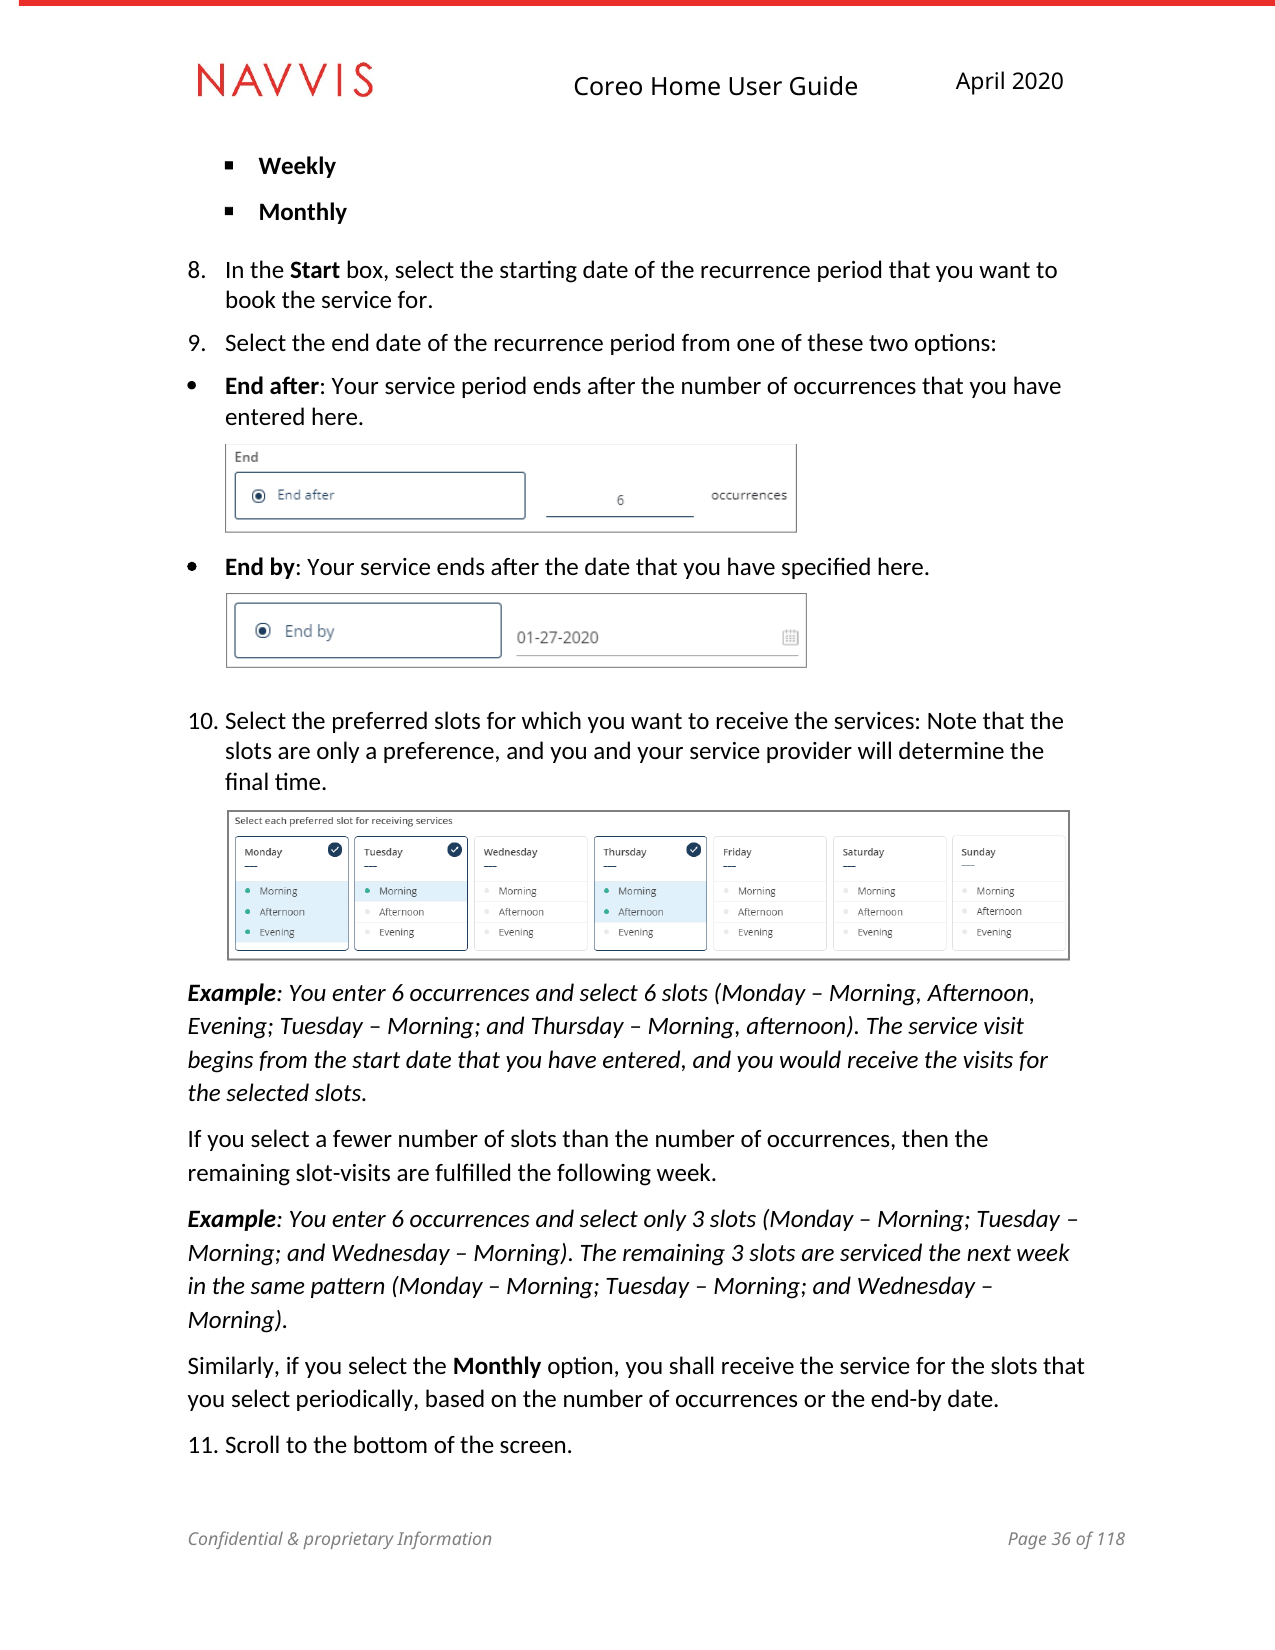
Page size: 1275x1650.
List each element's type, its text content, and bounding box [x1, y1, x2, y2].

list Select the preferred slots for which you want to receive the services: Note that the slots are only a preference, and you and your service provider will determine the final time. [187, 705, 1087, 796]
picture [225, 593, 808, 669]
text If you select a fewer number of slots than the number of occurrences, then the remaining slot-visits are fulfilled the following week. [187, 1123, 1087, 1188]
text Example: You enter 6 occurrences and select only 3 slots (Monday – Morning; Tuesday – Morning; and Wednesday – Morning). The remaining 3 slots are serviced the next week in the same pattern (Monday – Morning; Tuesday – Morning; and Wednesday – Morning). [187, 1203, 1087, 1334]
list Scroll to the bottom of the screen. [187, 1429, 1087, 1460]
picture [187, 55, 383, 104]
list End by: Your service ends after the date that you have specified here. [187, 551, 1087, 581]
list End after: Your service period ends after the number of occurrences that you have entered here. [187, 371, 1087, 432]
list In the Start box, select the starting date of the recurrence period that you want to book the service for. [187, 254, 1087, 315]
list Monthly [223, 196, 1087, 226]
picture [225, 444, 797, 535]
list Weekly [223, 150, 1087, 181]
text Similarly, if you select the Monthly option, you shall receive the service for the slots that you select periodically, based on the number of occurrences or the end-by date. [187, 1350, 1087, 1414]
text Example: You enter 6 occurrences and select 6 slots (Monday – Morning, Afternoon, Evening; Tuesday – Morning; and Thursday – Morning, afternoon). The service visit begins from the start date that you have entered, and you would receive the visits for the selected slots. [187, 977, 1087, 1108]
picture [225, 808, 1072, 961]
list Select the end date of the recurrence period from one of these two options: [187, 327, 1087, 358]
